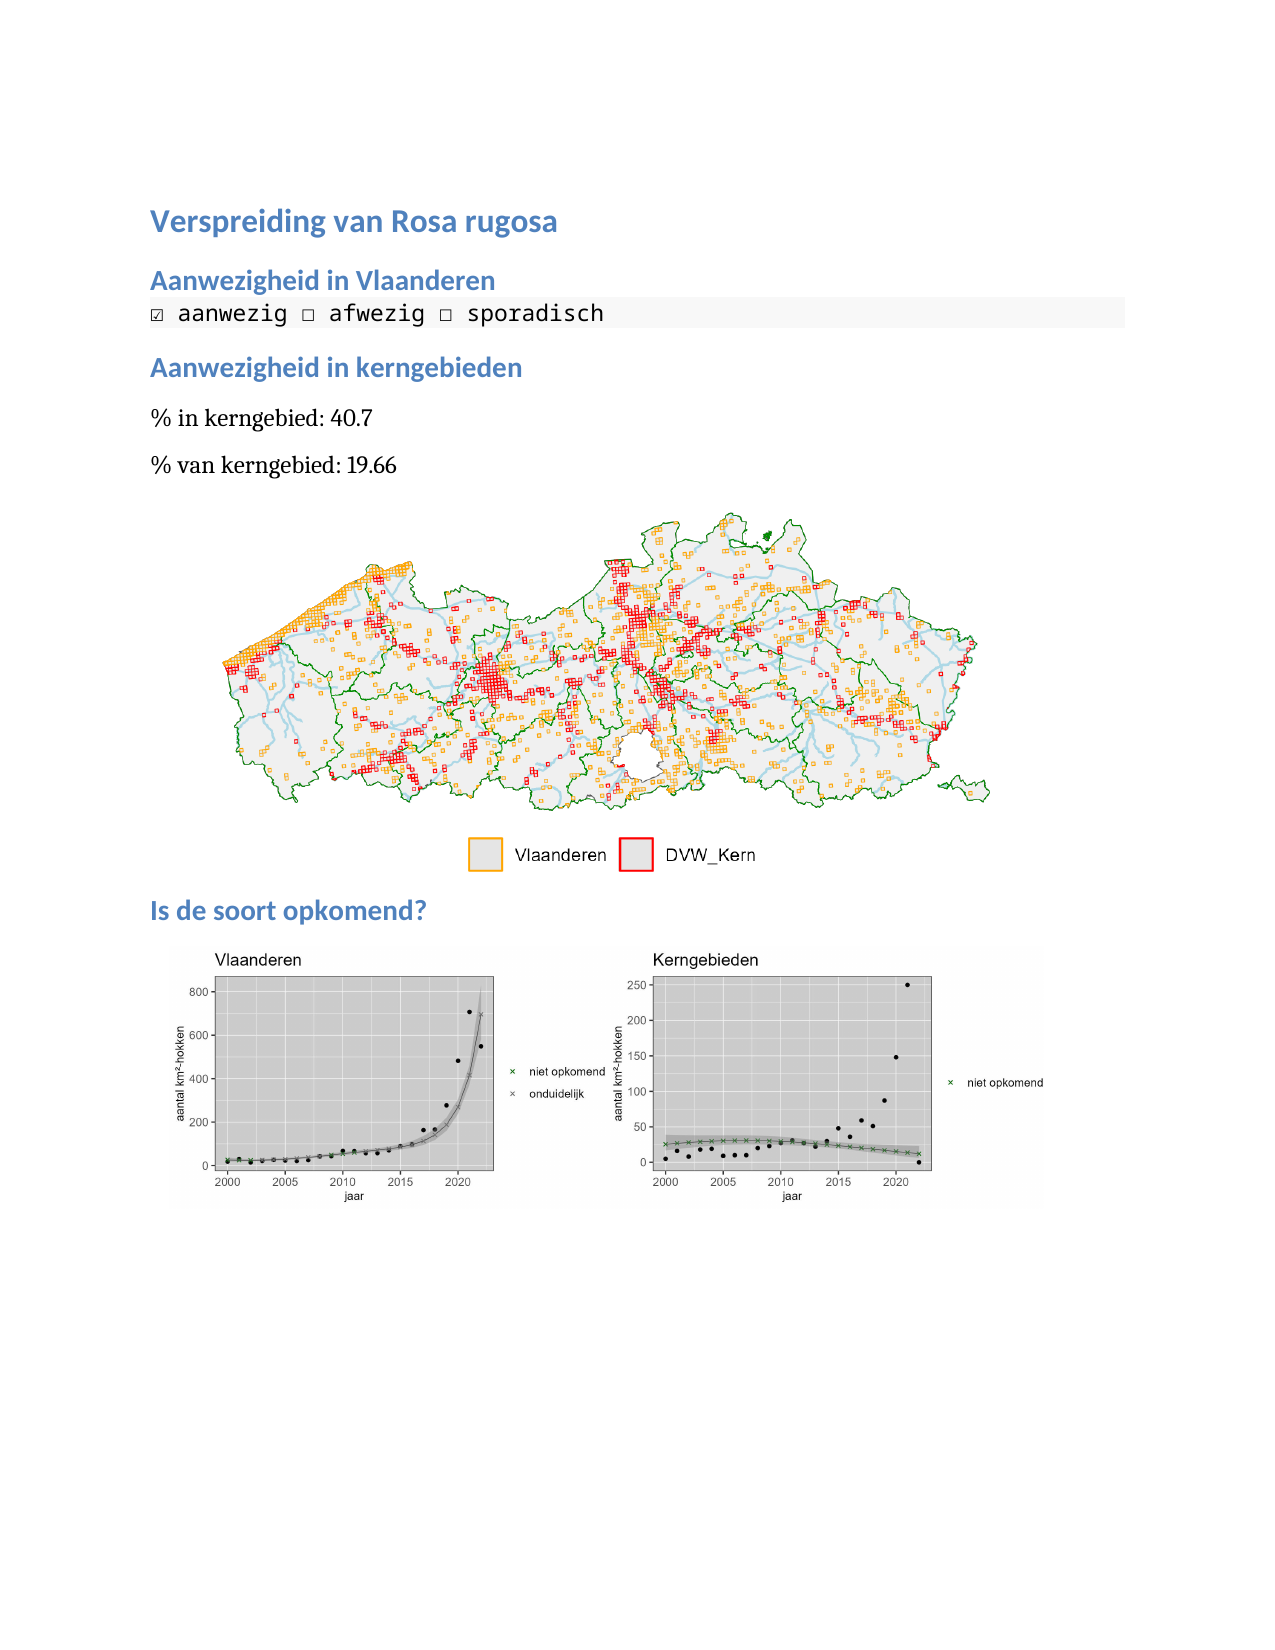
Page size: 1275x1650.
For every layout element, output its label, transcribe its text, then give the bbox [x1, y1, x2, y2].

subtitle Is de soort opkomend? [150, 892, 1125, 928]
subtitle Verspreiding van Rosa rugosa [150, 200, 1125, 241]
picture [168, 946, 1044, 1209]
subtitle Aanwezigheid in Vlaanderen [150, 262, 1125, 297]
text % in kerngebied: 40.7 [150, 404, 1125, 432]
picture [168, 498, 1044, 872]
text % van kerngebied: 19.66 [150, 451, 1125, 480]
subtitle Aanwezigheid in kerngebieden [150, 349, 1125, 385]
text ☑ aanwezig ☐ afwezig ☐ sporadisch [150, 297, 1125, 328]
